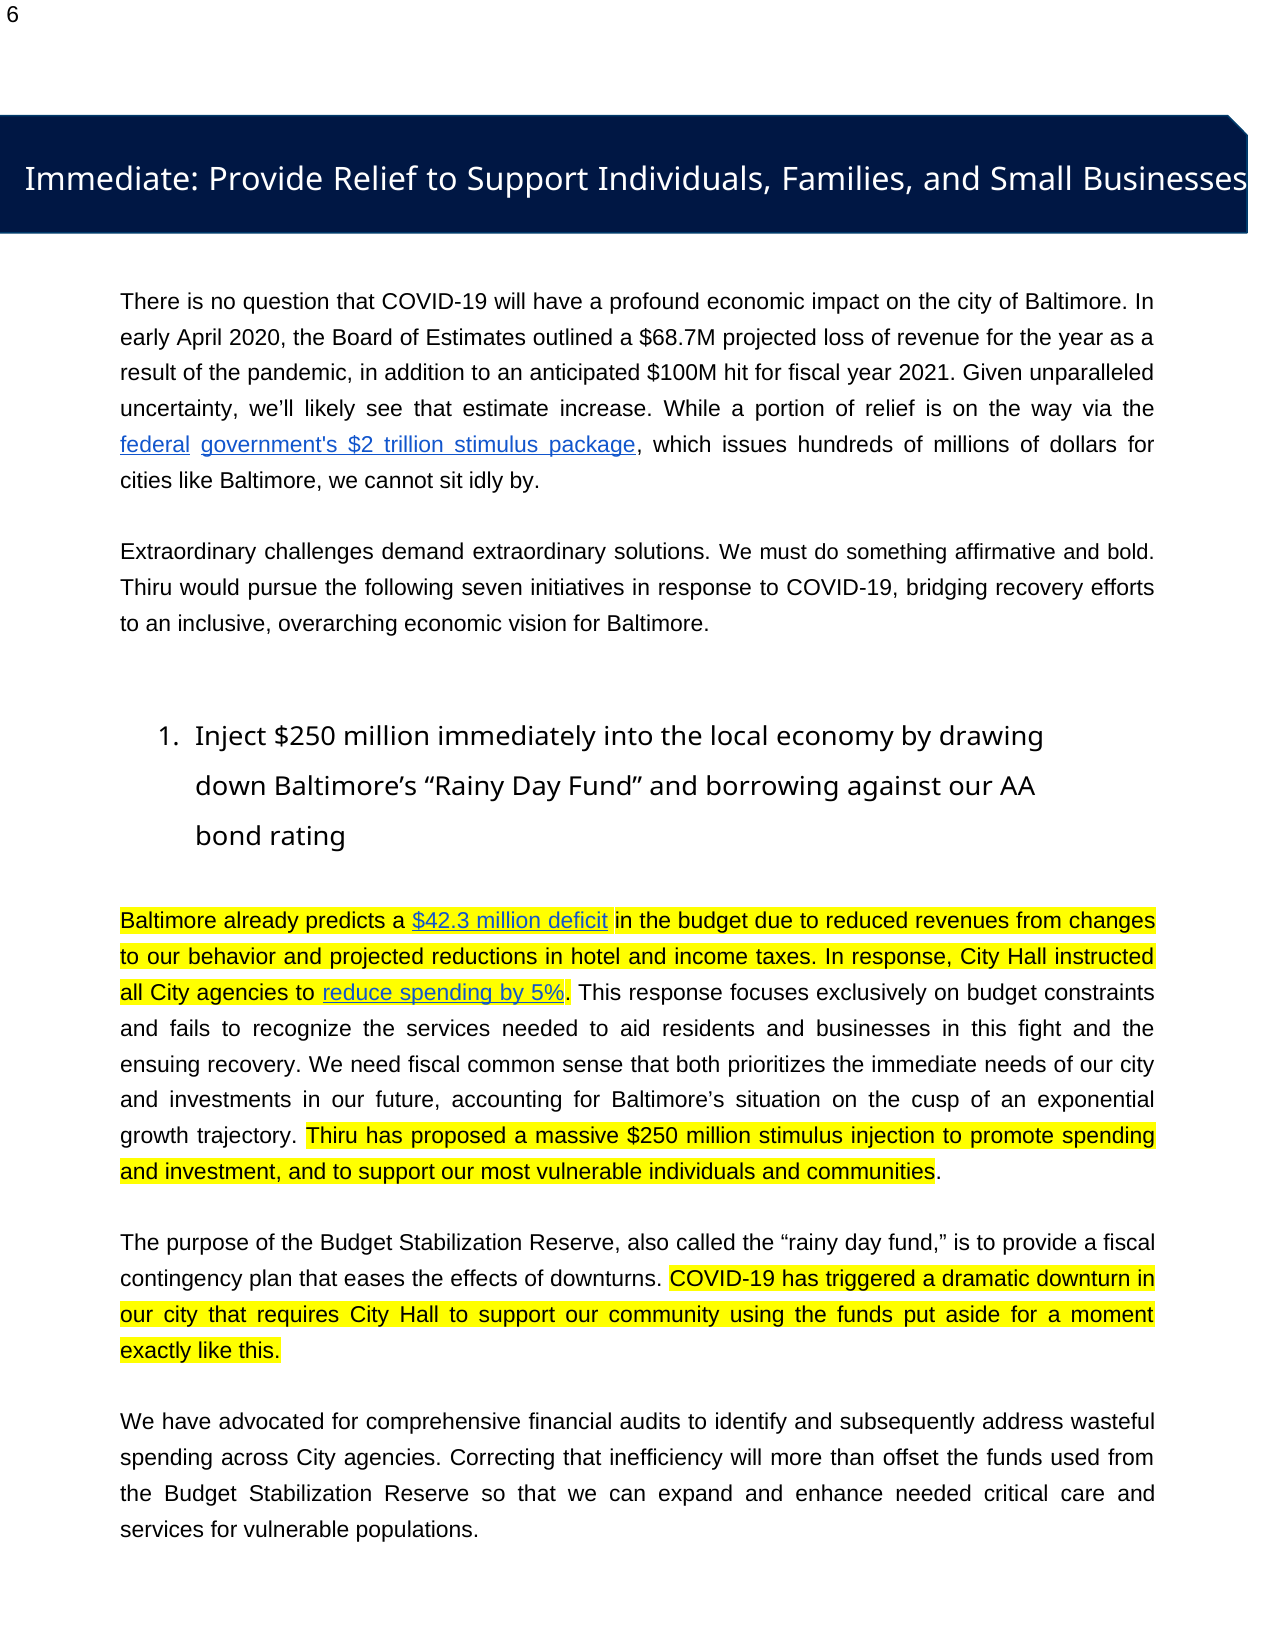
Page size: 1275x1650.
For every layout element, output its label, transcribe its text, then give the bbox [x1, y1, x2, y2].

text The purpose of the Budget Stabilization Reserve, also called the “rainy day fund,” is to provide a fiscal contingency plan that eases the effects of downturns. COVID-19 has triggered a dramatic downturn in our city that requires City Hall to support our community using the funds put aside for a moment exactly like this. [120, 1229, 1155, 1301]
text Extraordinary challenges demand extraordinary solutions. We must do something affirmative and bold. Thiru would pursue the following seven initiatives in response to COVID-19, bridging recovery efforts to an inclusive, overarching economic vision for Baltimore. [120, 538, 1155, 636]
text The purpose of the Budget Stabilization Reserve, also called the “rainy day fund,” is to provide a fiscal contingency plan that eases the effects of downturns. COVID-19 has triggered a dramatic downturn in our city that requires City Hall to support our community using the funds put aside for a moment exactly like this. [120, 1327, 1155, 1363]
list Inject $250 million immediately into the local economy by drawing down Baltimore’s “Rainy Day Fund” and borrowing against our AA bond rating [157, 718, 1077, 853]
subtitle Immediate: Provide Relief to Support Individuals, Families, and Small Businesses [24, 156, 1275, 200]
text Baltimore already predicts a $42.3 million deficit in the budget due to reduced revenues from changes to our behavior and projected reductions in hotel and income taxes. In response, City Hall instructed all City agencies to reduce spending by 5%. This response focuses exclusively on budget constraints and fails to recognize the services needed to aid residents and businesses in this fight and the ensuing recovery. We need fiscal common sense that both prioritizes the immediate needs of our city and investments in our future, accounting for Baltimore’s situation on the cusp of an exponential growth trajectory. Thiru has proposed a massive $250 million stimulus injection to promote spending and investment, and to support our most vulnerable individuals and communities. [120, 969, 1156, 1184]
text There is no question that COVID-19 will have a profound economic impact on the city of Baltimore. In early April 2020, the Board of Estimates outlined a $68.7M projected loss of revenue for the year as a result of the pandemic, in addition to an anticipated $100M hit for fiscal year 2021. Given unparalleled uncertainty, we’ll likely see that estimate increase. While a portion of relief is on the way via the federal government's $2 trillion stimulus package, which issues hundreds of millions of dollars for cities like Baltimore, we cannot sit idly by. [120, 288, 1155, 493]
text We have advocated for comprehensive financial audits to identify and subsequently address wasteful spending across City agencies. Correcting that inefficiency will more than offset the funds used from the Budget Stabilization Reserve so that we can expand and enhance needed critical care and services for vulnerable populations. [120, 1408, 1156, 1542]
